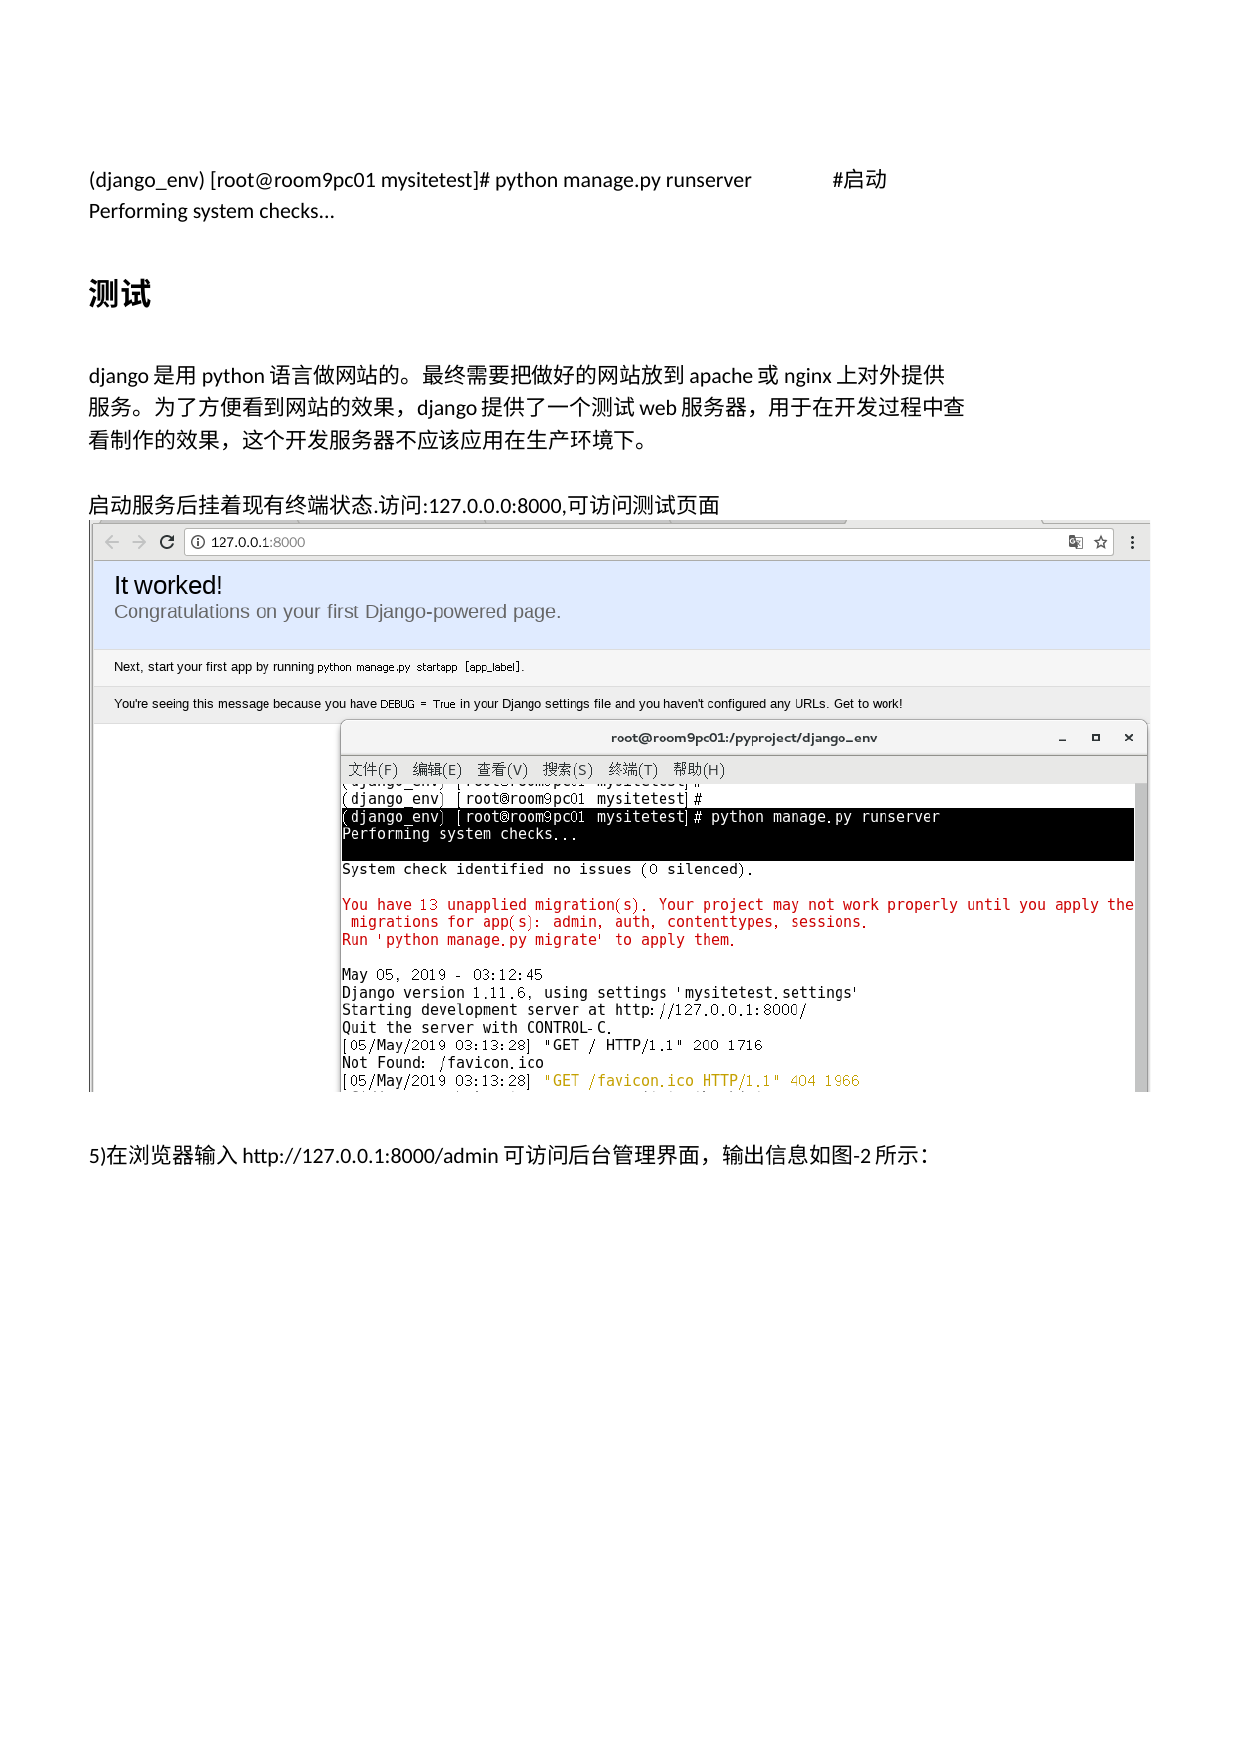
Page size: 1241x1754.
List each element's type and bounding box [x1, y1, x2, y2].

picture [88, 520, 1150, 1092]
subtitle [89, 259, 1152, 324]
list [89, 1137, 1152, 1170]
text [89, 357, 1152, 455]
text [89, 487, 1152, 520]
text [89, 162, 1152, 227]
